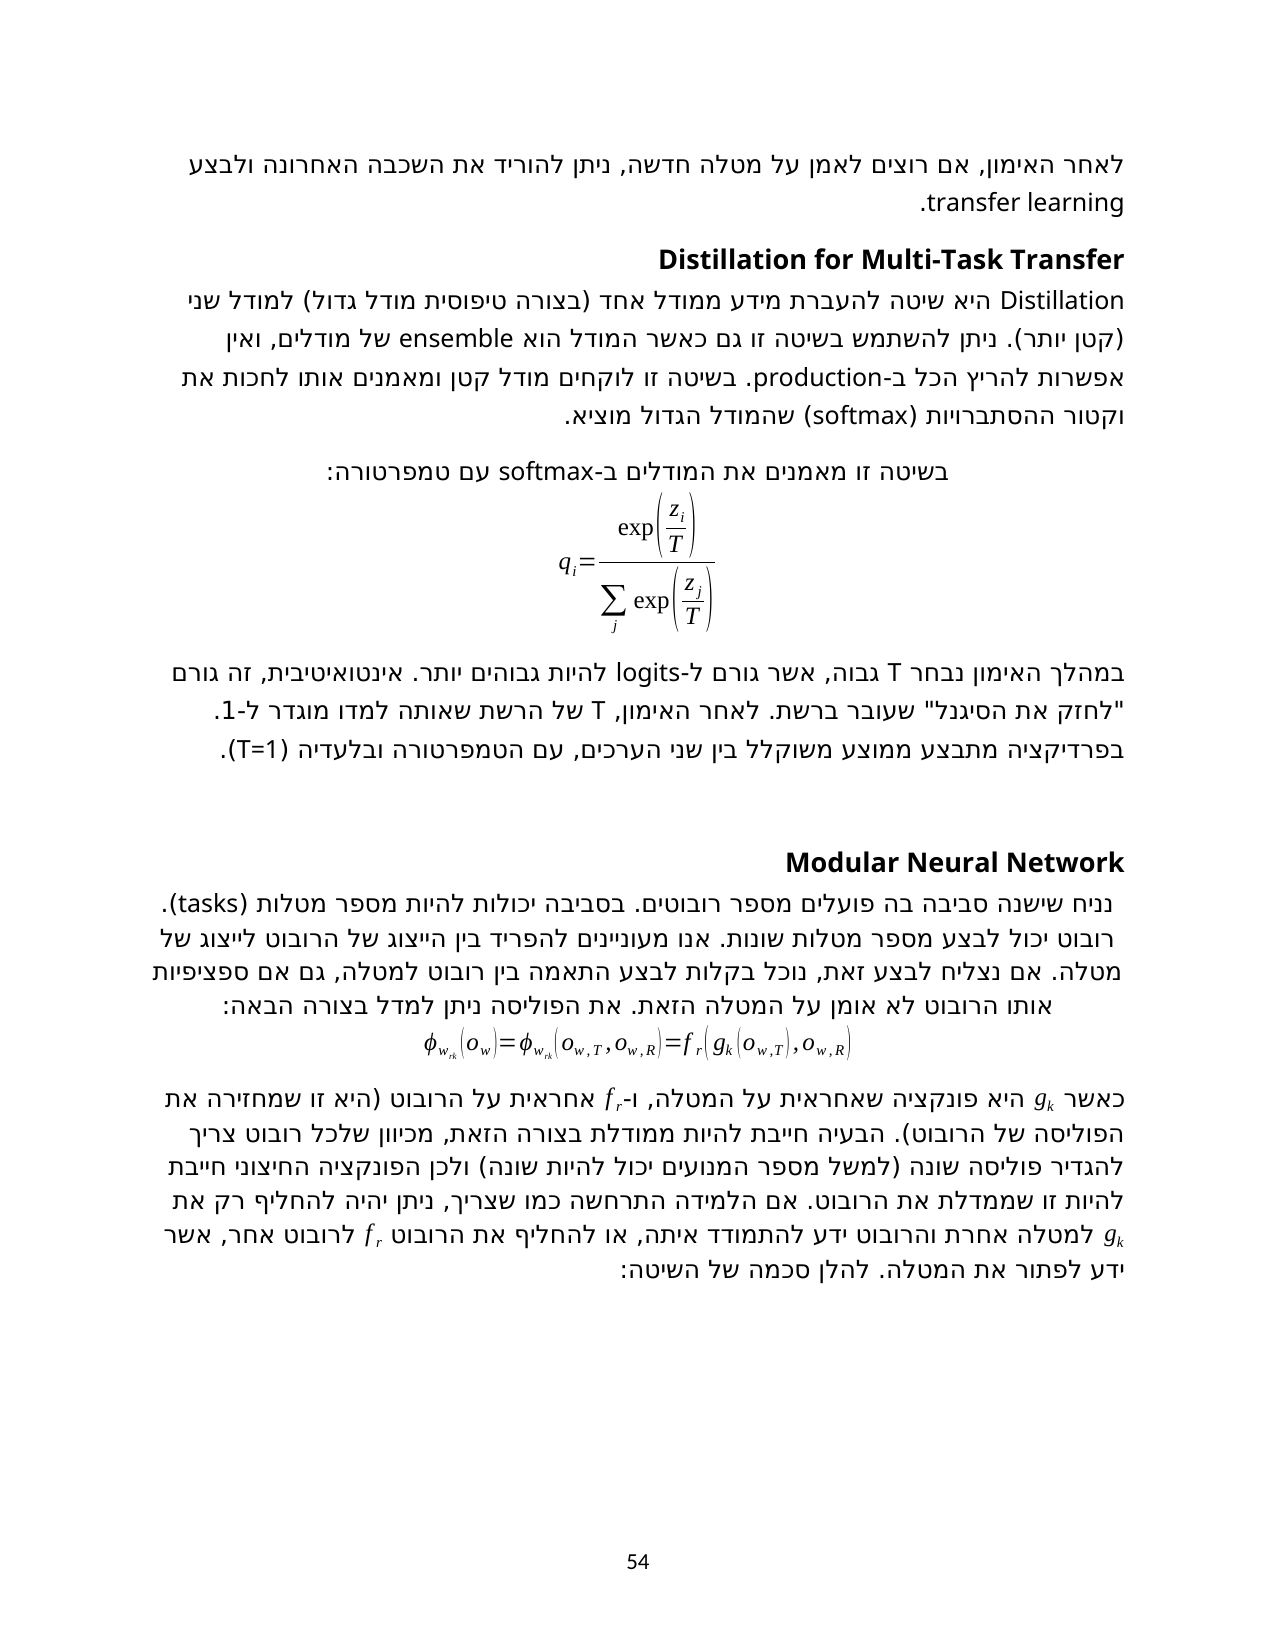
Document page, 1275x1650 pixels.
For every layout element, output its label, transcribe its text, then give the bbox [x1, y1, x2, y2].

subtitle Distillation for Multi-Task Transfer [150, 240, 1125, 277]
subtitle Modular Neural Network [150, 843, 1125, 880]
text Distillation היא שיטה להעברת מידע ממודל אחד (בצורה טיפוסית מודל גדול) למודל שני (קטן יותר). ניתן להשתמש בשיטה זו גם כאשר המודל הוא ensemble של מודלים, ואין אפשרות להריץ הכל ב-production. בשיטה זו לוקחים מודל קטן ומאמנים אותו לחכות את וקטור ההסתברויות (softmax) שהמודל הגדול מוציא. [150, 282, 1125, 432]
text במהלך האימון נבחר T גבוה, אשר גורם ל-logits להיות גבוהים יותר. אינטואיטיבית, זה גורם "לחזק את הסיגנל" שעובר ברשת. לאחר האימון, T של הרשת שאותה למדו מוגדר ל-1. בפרדיקציה מתבצע ממוצע משוקלל בין שני הערכים, עם הטמפרטורה ובלעדיה (T=1). [150, 654, 1125, 765]
text בשיטה זו מאמנים את המודלים ב-softmax עם טמפרטורה: [150, 454, 1125, 634]
text כאשר היא פונקציה שאחראית על המטלה, ו- אחראית על הרובוט (היא זו שמחזירה את הפוליסה של הרובוט). הבעיה חייבת להיות ממודלת בצורה הזאת, מכיוון שלכל רובוט צריך להגדיר פוליסה שונה (למשל מספר המנועים יכול להיות שונה) ולכן הפונקציה החיצוני חייבת להיות זו שממדלת את הרובוט. אם הלמידה התרחשה כמו שצריך, ניתן יהיה להחליף רק את למטלה אחרת והרובוט ידע להתמודד איתה, או להחליף את הרובוט לרובוט אחר, אשר ידע לפתור את המטלה. להלן סכמה של השיטה: [150, 1083, 1125, 1284]
text נניח שישנה סביבה בה פועלים מספר רובוטים. בסביבה יכולות להיות מספר מטלות (tasks). רובוט יכול לבצע מספר מטלות שונות. אנו מעוניינים להפריד בין הייצוג של הרובוט לייצוג של מטלה. אם נצליח לבצע זאת, נוכל בקלות לבצע התאמה בין רובוט למטלה, גם אם ספציפיות אותו הרובוט לא אומן על המטלה הזאת. את הפוליסה ניתן למדל בצורה הבאה: [150, 885, 1125, 1062]
text לאחר האימון, אם רוצים לאמן על מטלה חדשה, ניתן להוריד את השכבה האחרונה ולבצע transfer learning. [150, 150, 1125, 218]
